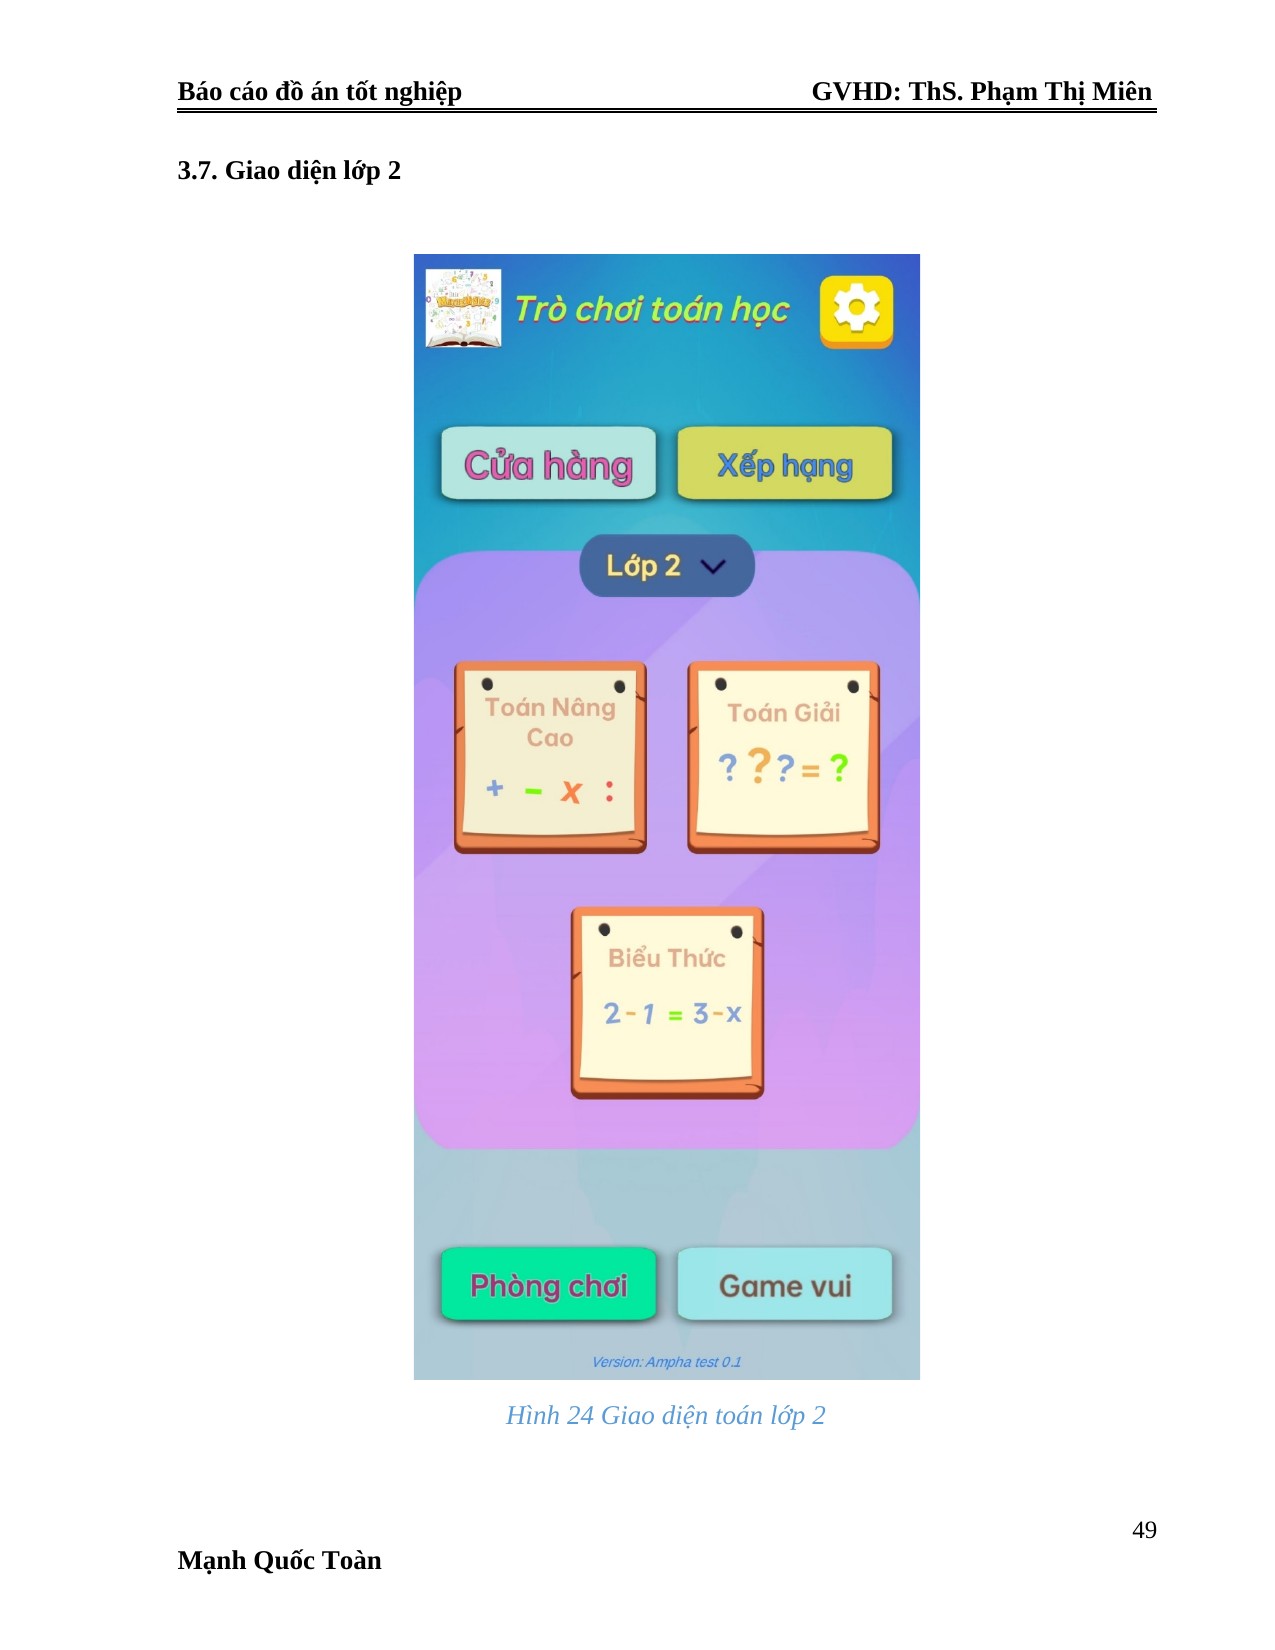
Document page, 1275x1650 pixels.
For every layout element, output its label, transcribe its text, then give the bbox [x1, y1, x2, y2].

text Hình 24 Giao diện toán lớp 2 [177, 1399, 1157, 1430]
text Giao diện lớp 2 [177, 154, 1157, 185]
picture [413, 254, 921, 1380]
